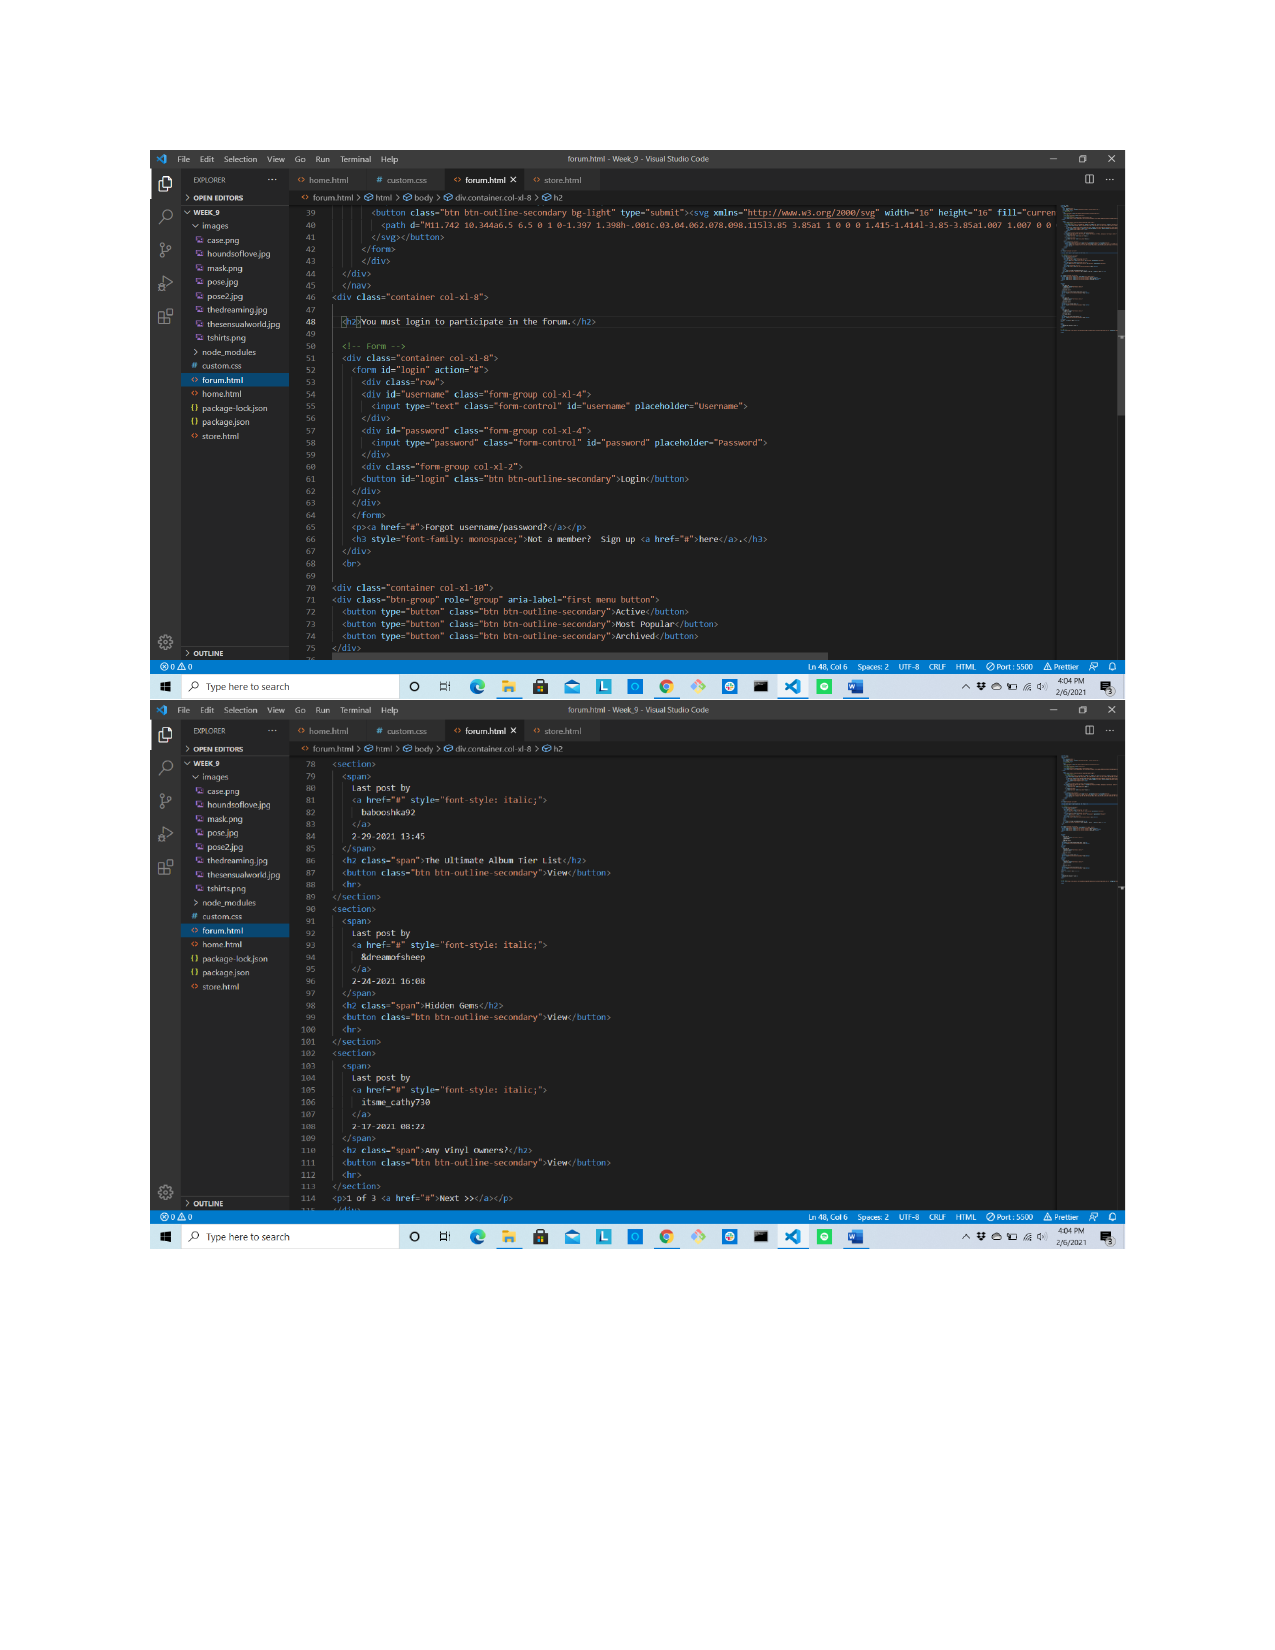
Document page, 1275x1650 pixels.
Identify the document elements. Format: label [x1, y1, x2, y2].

picture [150, 150, 1125, 699]
picture [150, 700, 1125, 1249]
